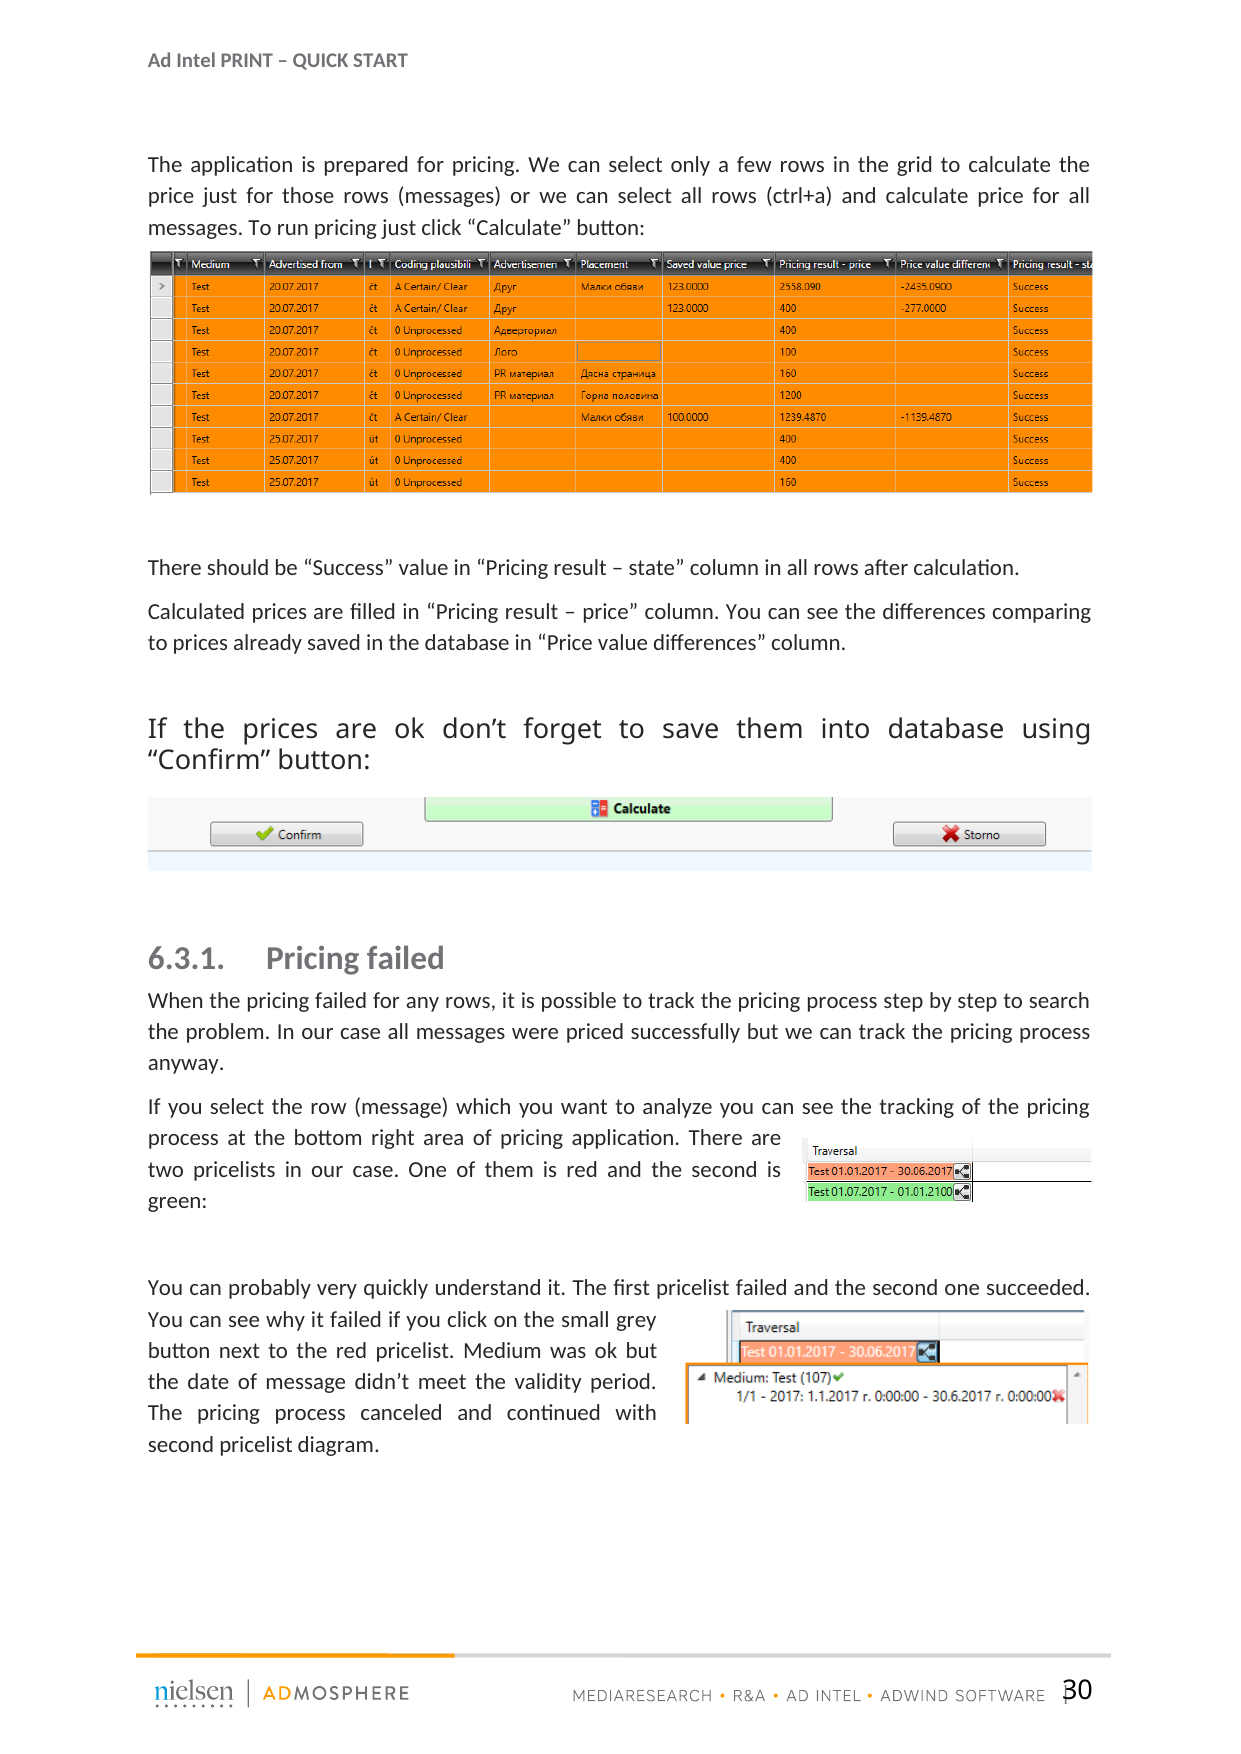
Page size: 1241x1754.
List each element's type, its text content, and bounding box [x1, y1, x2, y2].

subtitle Pricing failed [148, 939, 1093, 977]
picture [147, 797, 1092, 871]
picture [800, 1138, 1092, 1202]
text Calculated prices are filled in “Pricing result – price” column. You can see the differences comparing to prices already saved in the database in “Price value differences” column. [148, 594, 1093, 657]
text If the prices are ok don’t forget to save them into database using “Confirm” button: [148, 713, 1093, 776]
picture [148, 251, 1093, 495]
text If you select the row (message) which you want to analyze you can see the tracking of the pricing process at the bottom right area of pricing application. There are two pricelists in our case. One of them is red and the second is green: [148, 1089, 1093, 1214]
text When the pricing failed for any rows, it is possible to track the pricing process step by step to search the problem. In our case all messages were priced successfully but we can track the pricing process anyway. [148, 983, 1093, 1077]
text There should be “Success” value in “Pricing result – state” column in all rows after calculation. [148, 551, 1093, 582]
picture [675, 1310, 1088, 1423]
text The application is prepared for pricing. We can select only a few rows in the grid to calculate the price just for those rows (messages) or we can select all rows (ctrl+a) and calculate price for all messages. To run pricing just click “Calculate” button: [148, 148, 1093, 241]
